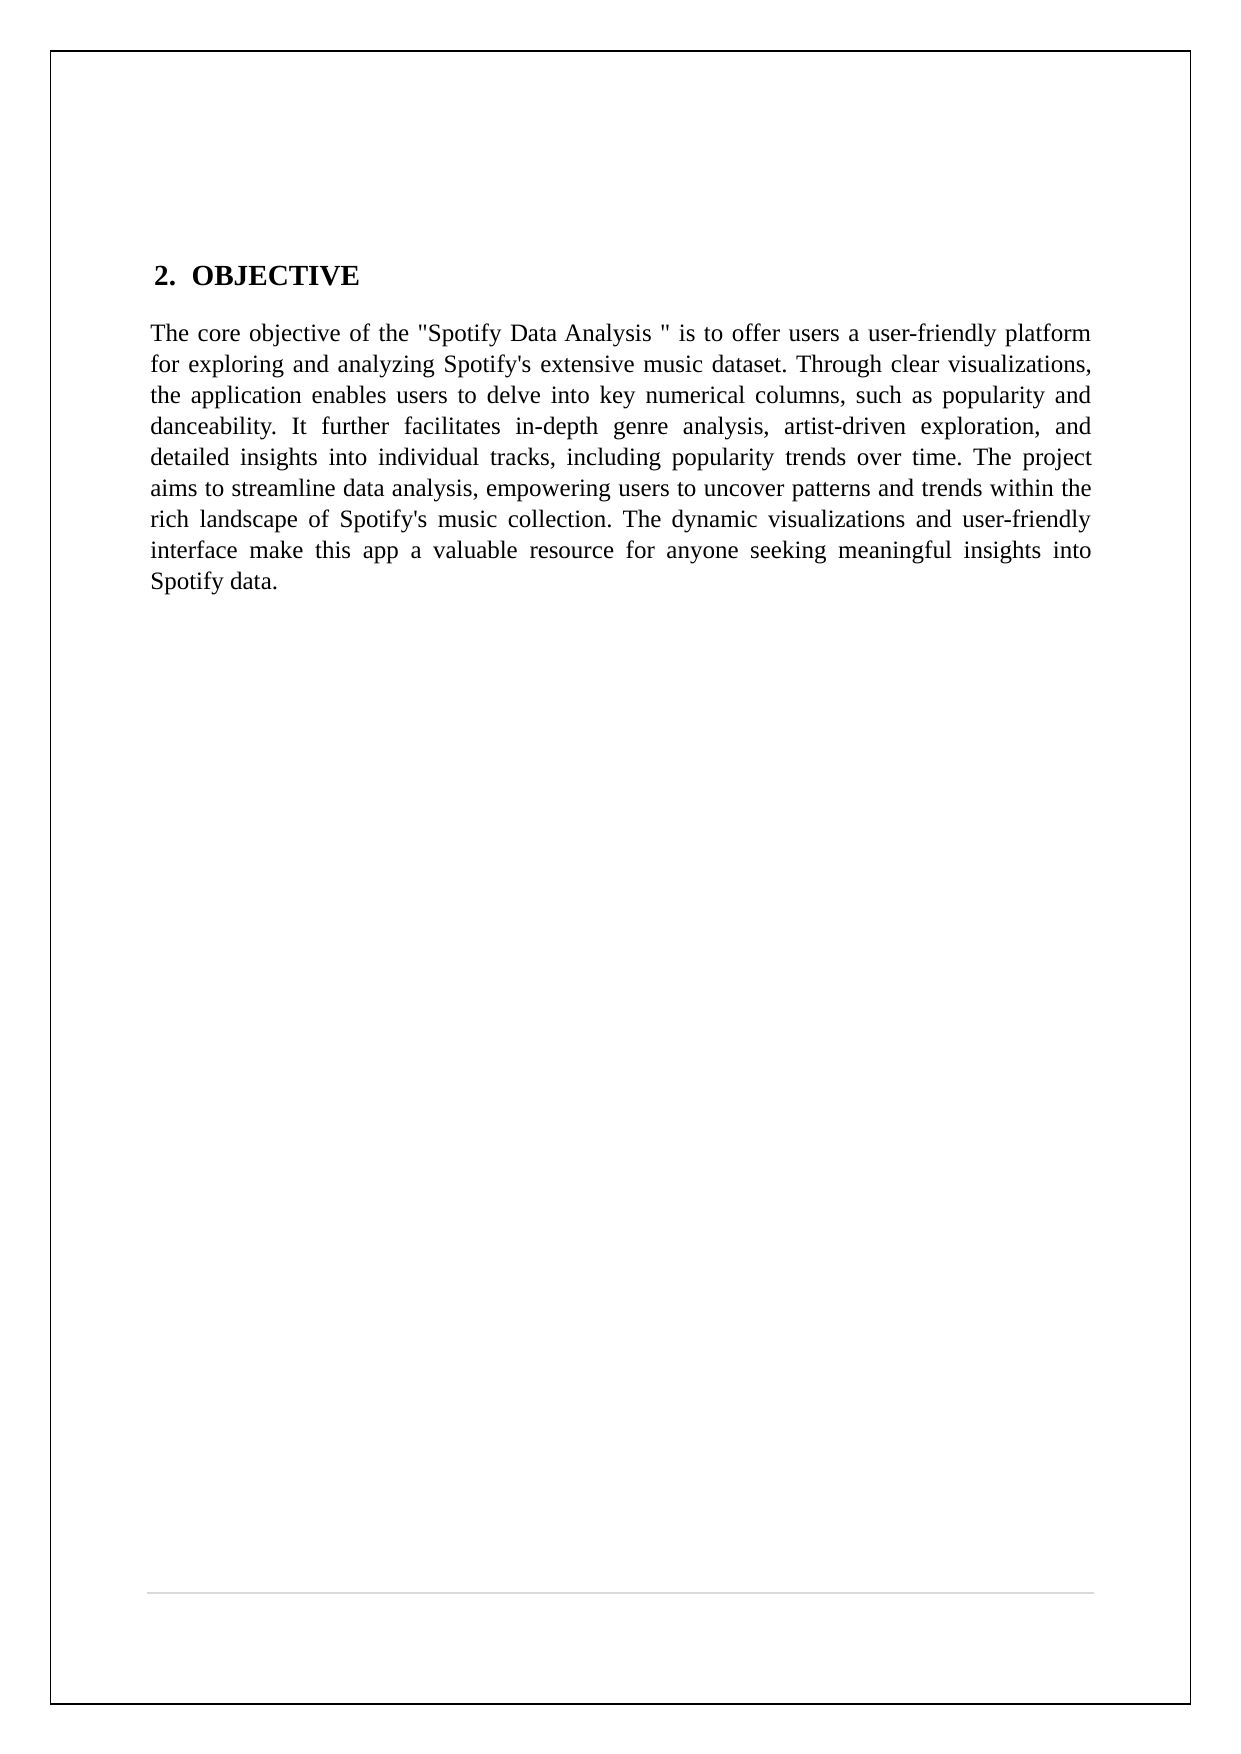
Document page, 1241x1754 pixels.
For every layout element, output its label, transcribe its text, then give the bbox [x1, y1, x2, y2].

subtitle OBJECTIVE [154, 258, 1091, 291]
text The core objective of the "Spotify Data Analysis " is to offer users a user-friendly platform for exploring and analyzing Spotify's extensive music dataset. Through clear visualizations, the application enables users to delve into key numerical columns, such as popularity and danceability. It further facilitates in-depth genre analysis, artist-driven exploration, and detailed insights into individual tracks, including popularity trends over time. The project aims to streamline data analysis, empowering users to uncover patterns and trends within the rich landscape of Spotify's music collection. The dynamic visualizations and user-friendly interface make this app a valuable resource for anyone seeking meaningful insights into Spotify data. [150, 318, 1092, 595]
